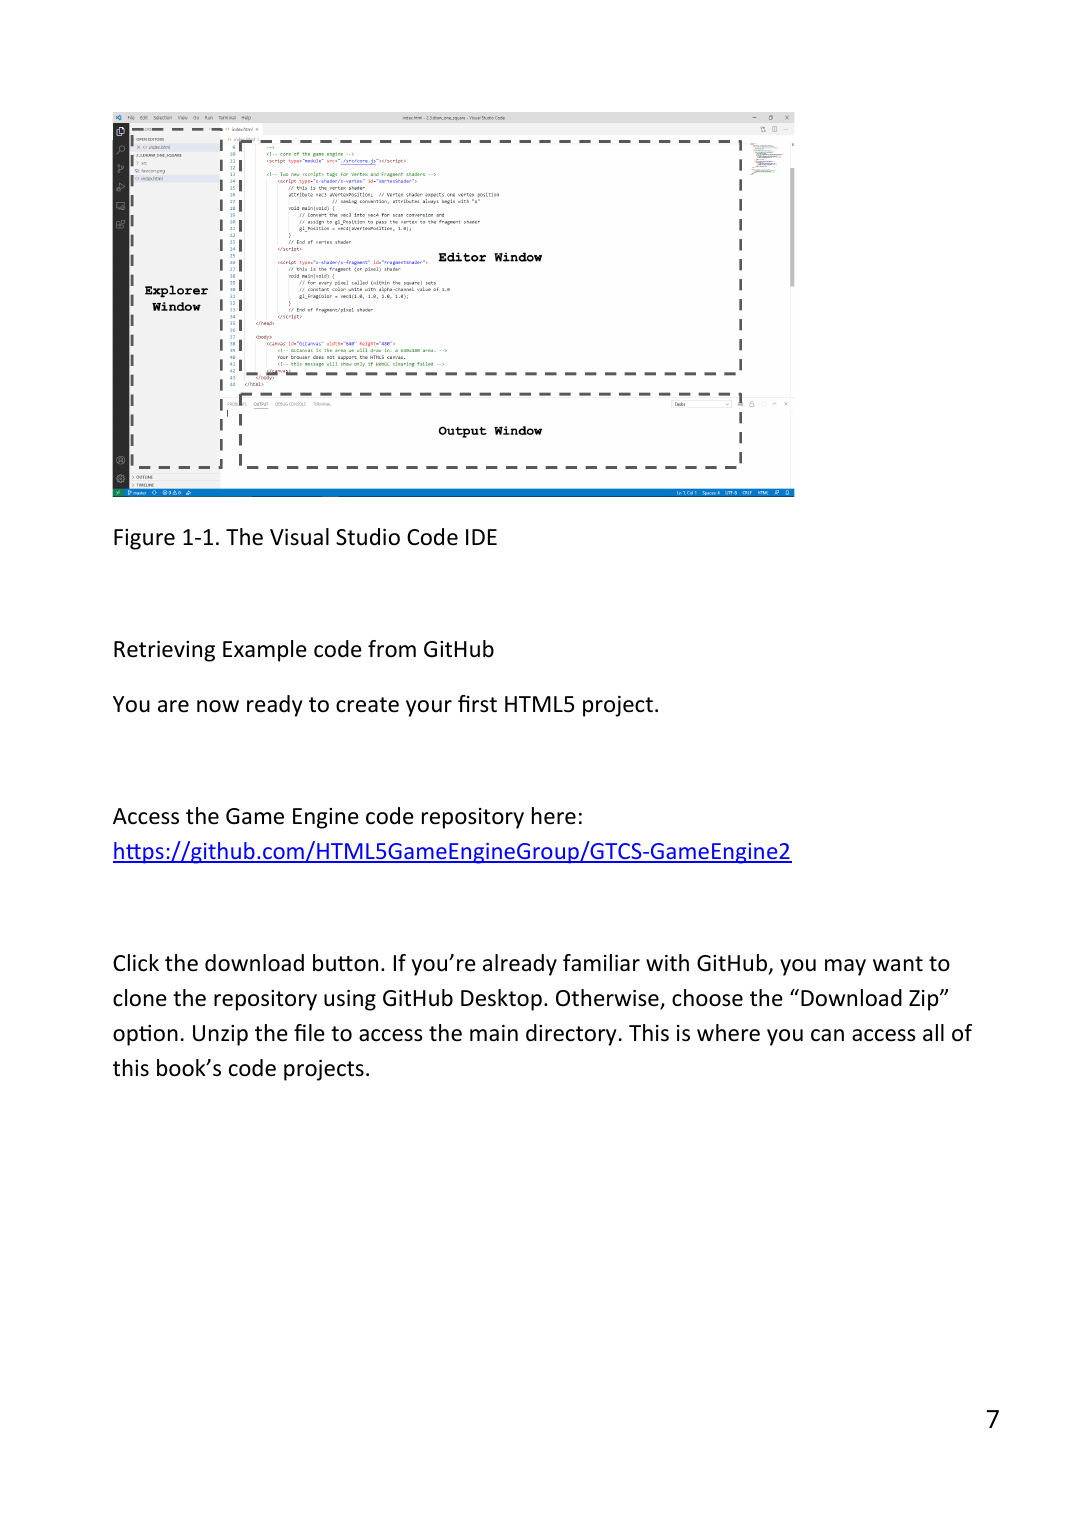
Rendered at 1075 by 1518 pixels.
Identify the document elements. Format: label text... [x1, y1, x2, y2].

text Retrieving Example code from GitHub [112, 633, 1000, 664]
text You are now ready to create your first HTML5 project. [112, 689, 1000, 719]
text Click the download button. If you’re already familiar with GitHub, you may want to clone the repository using GitHub Desktop. Otherwise, choose the “Download Zip” option. Unzip the file to access the main directory. This is where you can access all of this book’s code projects. [112, 947, 1000, 1083]
text Access the Game Engine code repository here: https://github.com/HTML5GameEngineGroup/GTCS-GameEngine2 [112, 801, 1000, 866]
picture [112, 112, 795, 497]
text Figure 1-1. The Visual Studio Code IDE [112, 521, 1000, 552]
